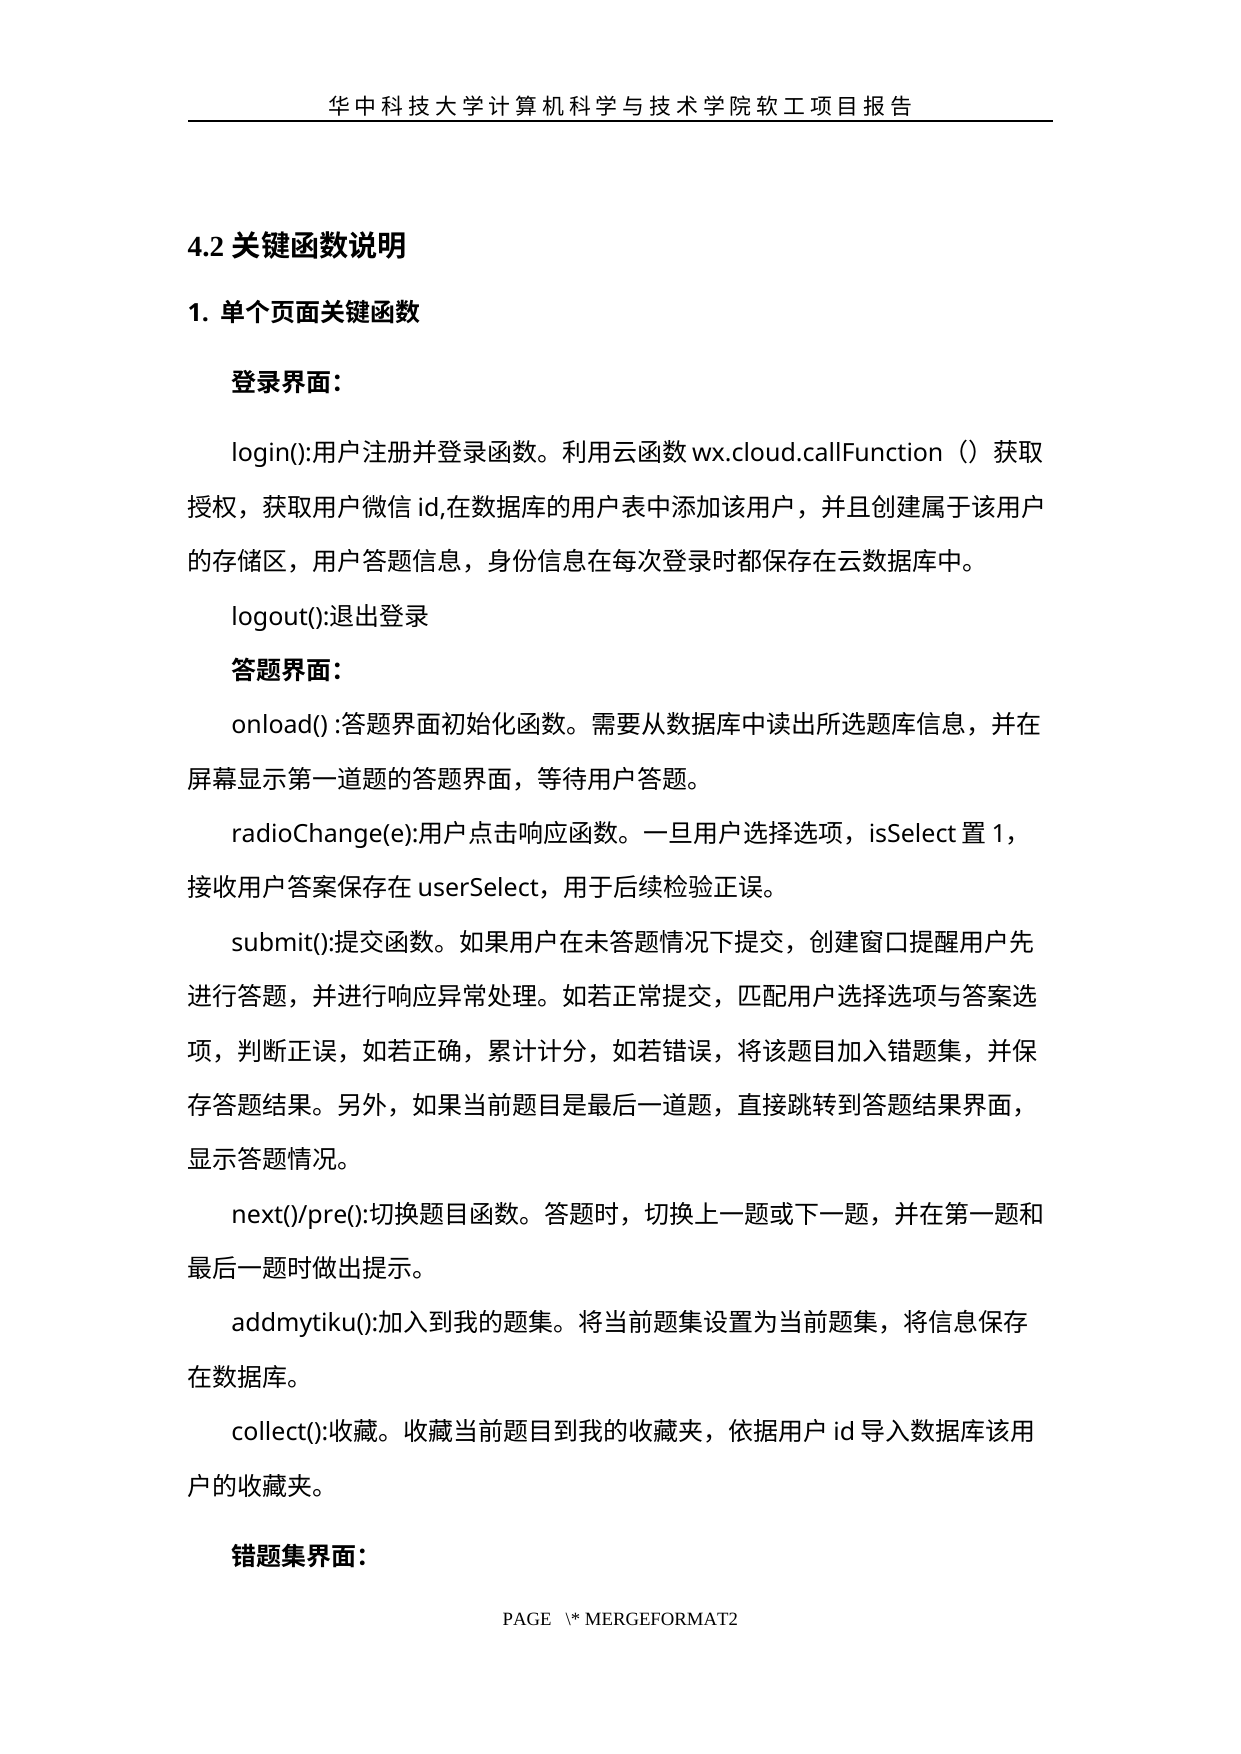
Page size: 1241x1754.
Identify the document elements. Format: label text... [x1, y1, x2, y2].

text addmytiku():加入到我的题集。将当前题集设置为当前题集，将信息保存在数据库。 [187, 1303, 1053, 1393]
text 错题集界面： [187, 1520, 1053, 1588]
text logout():退出登录 [187, 596, 1053, 632]
text submit():提交函数。如果用户在未答题情况下提交，创建窗口提醒用户先进行答题，并进行响应异常处理。如若正常提交，匹配用户选择选项与答案选项，判断正误，如若正确，累计计分，如若错误，将该题目加入错题集，并保存答题结果。另外，如果当前题目是最后一道题，直接跳转到答题结果界面，显示答题情况。 [187, 922, 1053, 1176]
text 4.2 关键函数说明 [187, 223, 1053, 265]
text next()/pre():切换题目函数。答题时，切换上一题或下一题，并在第一题和最后一题时做出提示。 [187, 1194, 1053, 1285]
text onload() :答题界面初始化函数。需要从数据库中读出所选题库信息，并在屏幕显示第一道题的答题界面，等待用户答题。 [187, 705, 1053, 795]
list 单个页面关键函数 [187, 292, 1053, 329]
text collect():收藏。收藏当前题目到我的收藏夹，依据用户id导入数据库该用户的收藏夹。 [187, 1412, 1053, 1502]
text radioChange(e):用户点击响应函数。一旦用户选择选项，isSelect置1，接收用户答案保存在userSelect，用于后续检验正误。 [187, 813, 1053, 904]
text 登录界面： [187, 347, 1053, 415]
text login():用户注册并登录函数。利用云函数wx.cloud.callFunction（）获取授权，获取用户微信id,在数据库的用户表中添加该用户，并且创建属于该用户的存储区，用户答题信息，身份信息在每次登录时都保存在云数据库中。 [187, 433, 1053, 578]
text 答题界面： [187, 650, 1053, 687]
